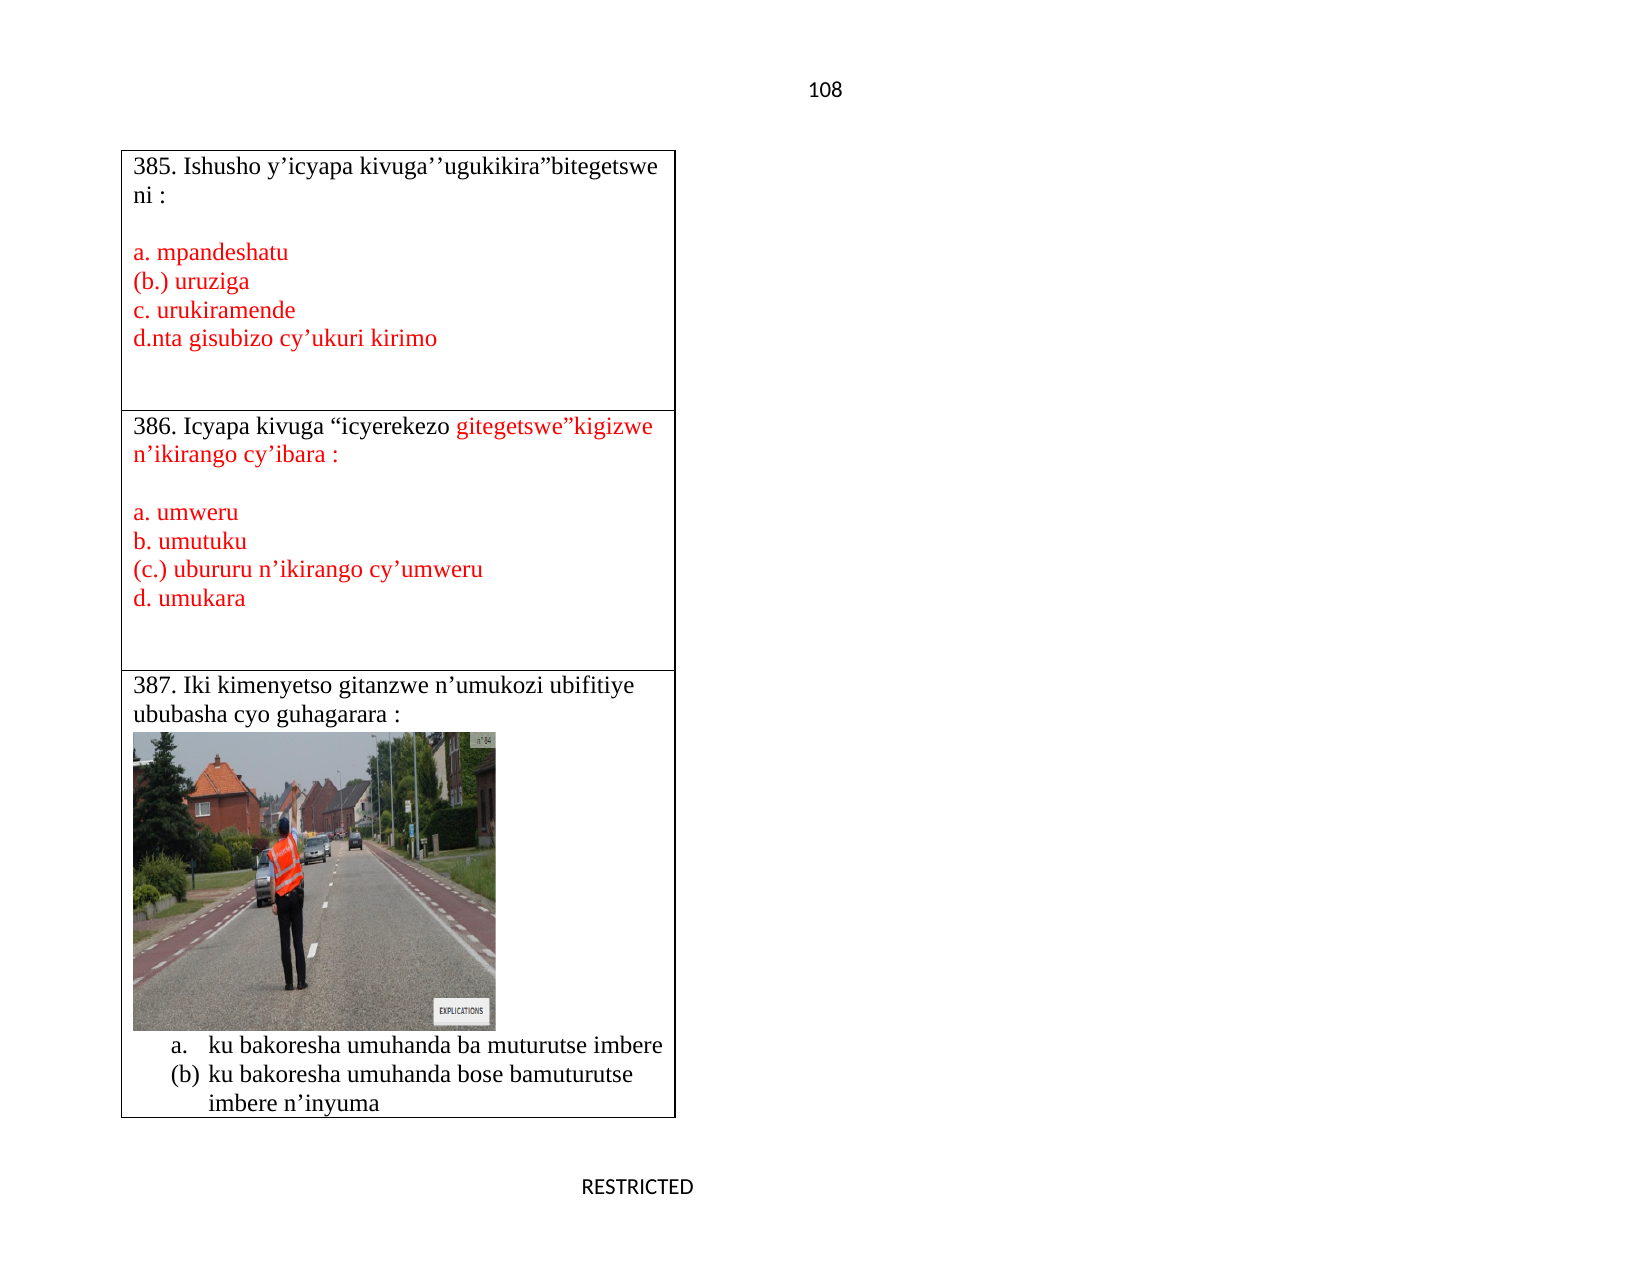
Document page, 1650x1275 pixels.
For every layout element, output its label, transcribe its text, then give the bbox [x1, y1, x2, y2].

table_cell 386. Icyapa kivuga “icyerekezo gitegetswe”kigizwe n’ikirango cy’ibara : a. umweru b. umutuku (c.) ubururu n’ikirango cy’umweru d. umukara [122, 411, 674, 669]
table_cell 385. Ishusho y’icyapa kivuga’’ugukikira”bitegetswe ni : a. mpandeshatu (b.) uruziga c. urukiramende d.nta gisubizo cy’ukuri kirimo [122, 151, 674, 410]
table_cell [122, 671, 674, 1117]
picture [133, 728, 496, 1031]
